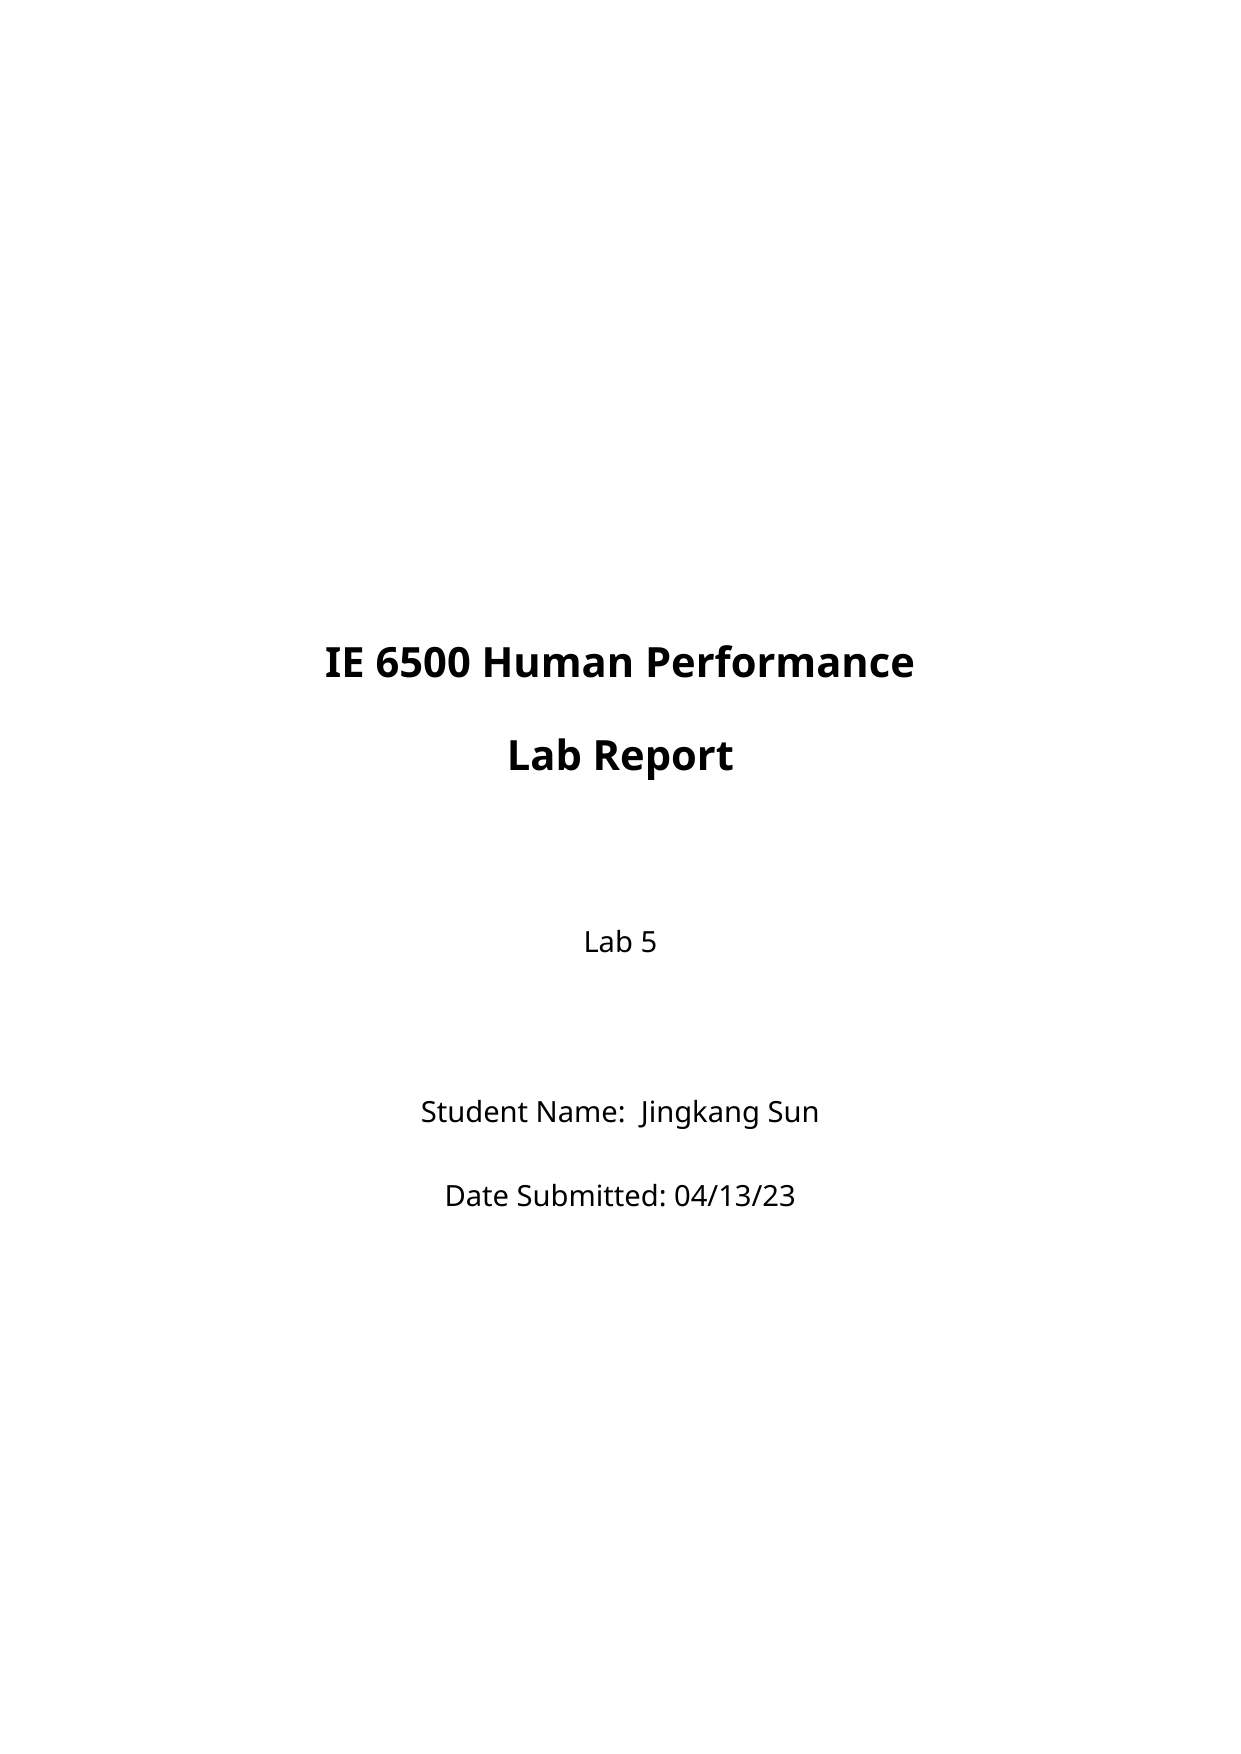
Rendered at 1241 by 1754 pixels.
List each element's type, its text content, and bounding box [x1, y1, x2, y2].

text Date Submitted: 04/13/23 [187, 1163, 1053, 1228]
text Lab 5 [187, 909, 1053, 974]
text Lab Report [187, 722, 1053, 787]
text Student Name: Jingkang Sun [187, 1078, 1053, 1143]
text IE 6500 Human Performance [187, 629, 1053, 694]
